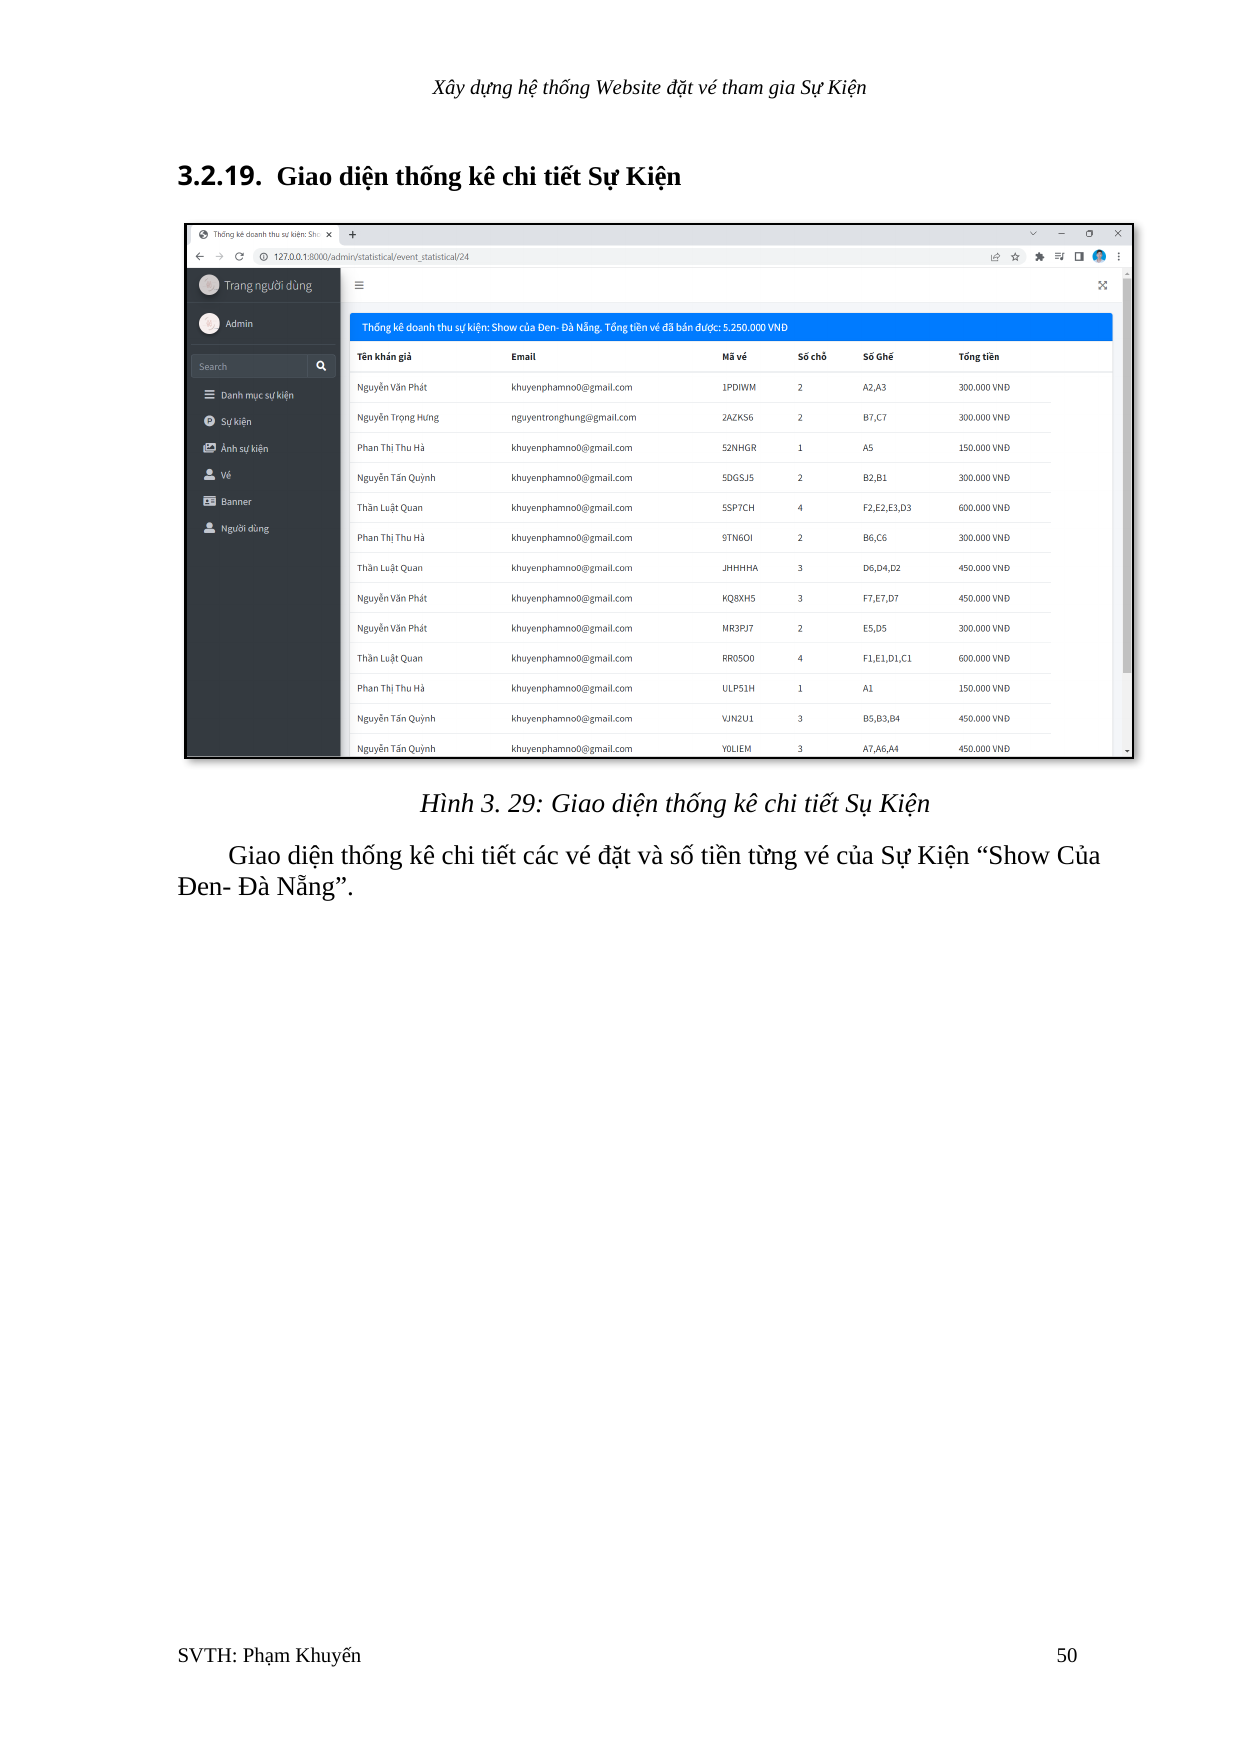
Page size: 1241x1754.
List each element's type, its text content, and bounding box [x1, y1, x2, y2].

subtitle Giao diện thống kê chi tiết Sự Kiện [177, 156, 1122, 193]
picture [187, 225, 1132, 757]
text Giao diện thống kê chi tiết các vé đặt và số tiền từng vé của Sự Kiện “Show Của Đen- Đà Nẵng”. [177, 839, 1122, 902]
text Hình 3. 29: Giao diện thống kê chi tiết Sụ Kiện [177, 787, 1122, 818]
